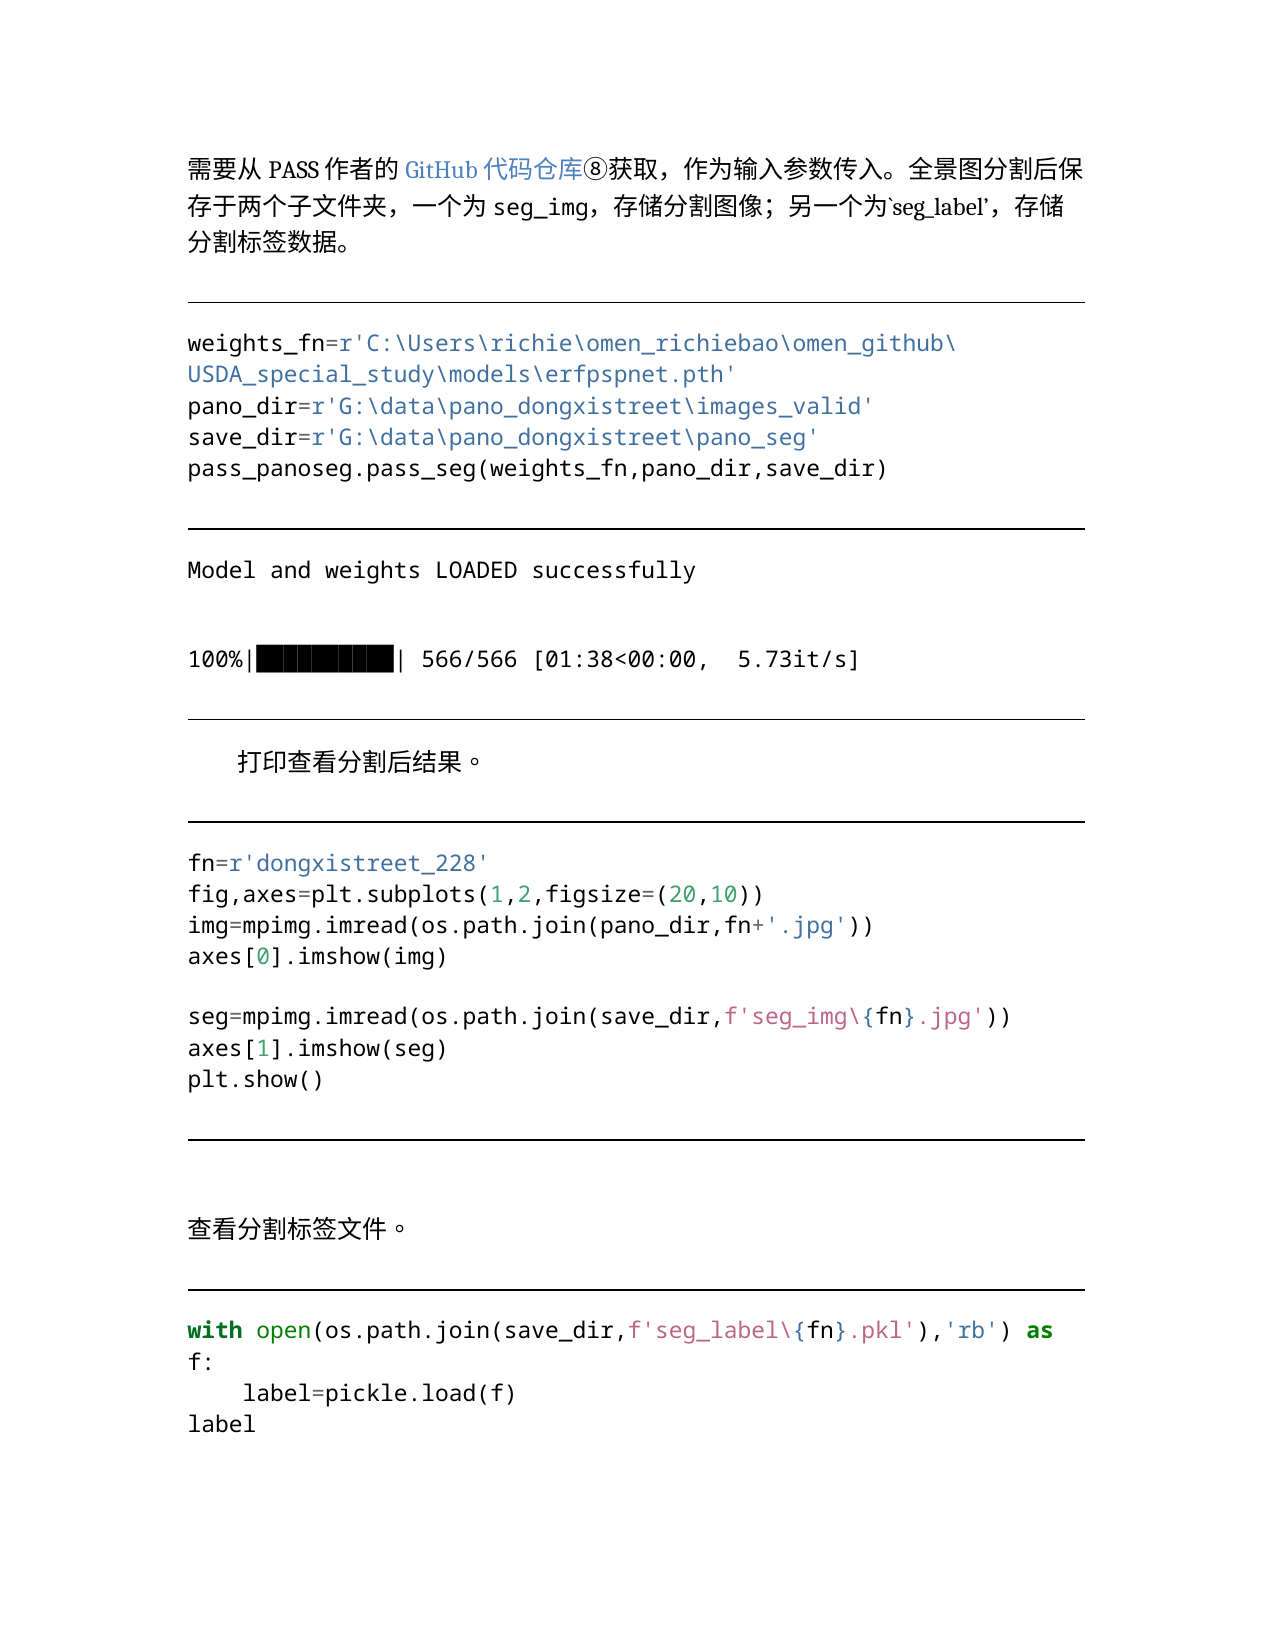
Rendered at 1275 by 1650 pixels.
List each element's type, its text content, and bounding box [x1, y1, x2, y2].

text with open(os.path.join(save_dir,f'seg_label\{fn}.pkl'),'rb') as f: label=pickle.load(f) label [187, 1314, 1087, 1439]
text Model and weights LOADED successfully 100%|██████████| 566/566 [01:38<00:00, 5.73it/s] [187, 554, 1087, 674]
text 打印查看分割后结果。 [187, 744, 1087, 778]
text 查看分割标签文件。 [187, 1212, 1087, 1246]
text weights_fn=r'C:\Users\richie\omen_richiebao\omen_github\USDA_special_study\models\erfpspnet.pth' pano_dir=r'G:\data\pano_dongxistreet\images_valid' save_dir=r'G:\data\pano_dongxistreet\pano_seg' pass_panoseg.pass_seg(weights_fn,pano_dir,save_dir) [187, 327, 1087, 483]
text fn=r'dongxistreet_228' fig,axes=plt.subplots(1,2,figsize=(20,10)) img=mpimg.imread(os.path.join(pano_dir,fn+'.jpg')) axes[0].imshow(img) seg=mpimg.imread(os.path.join(save_dir,f'seg_img\{fn}.jpg')) axes[1].imshow(seg) plt.show() [187, 847, 1087, 1094]
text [187, 150, 1087, 259]
